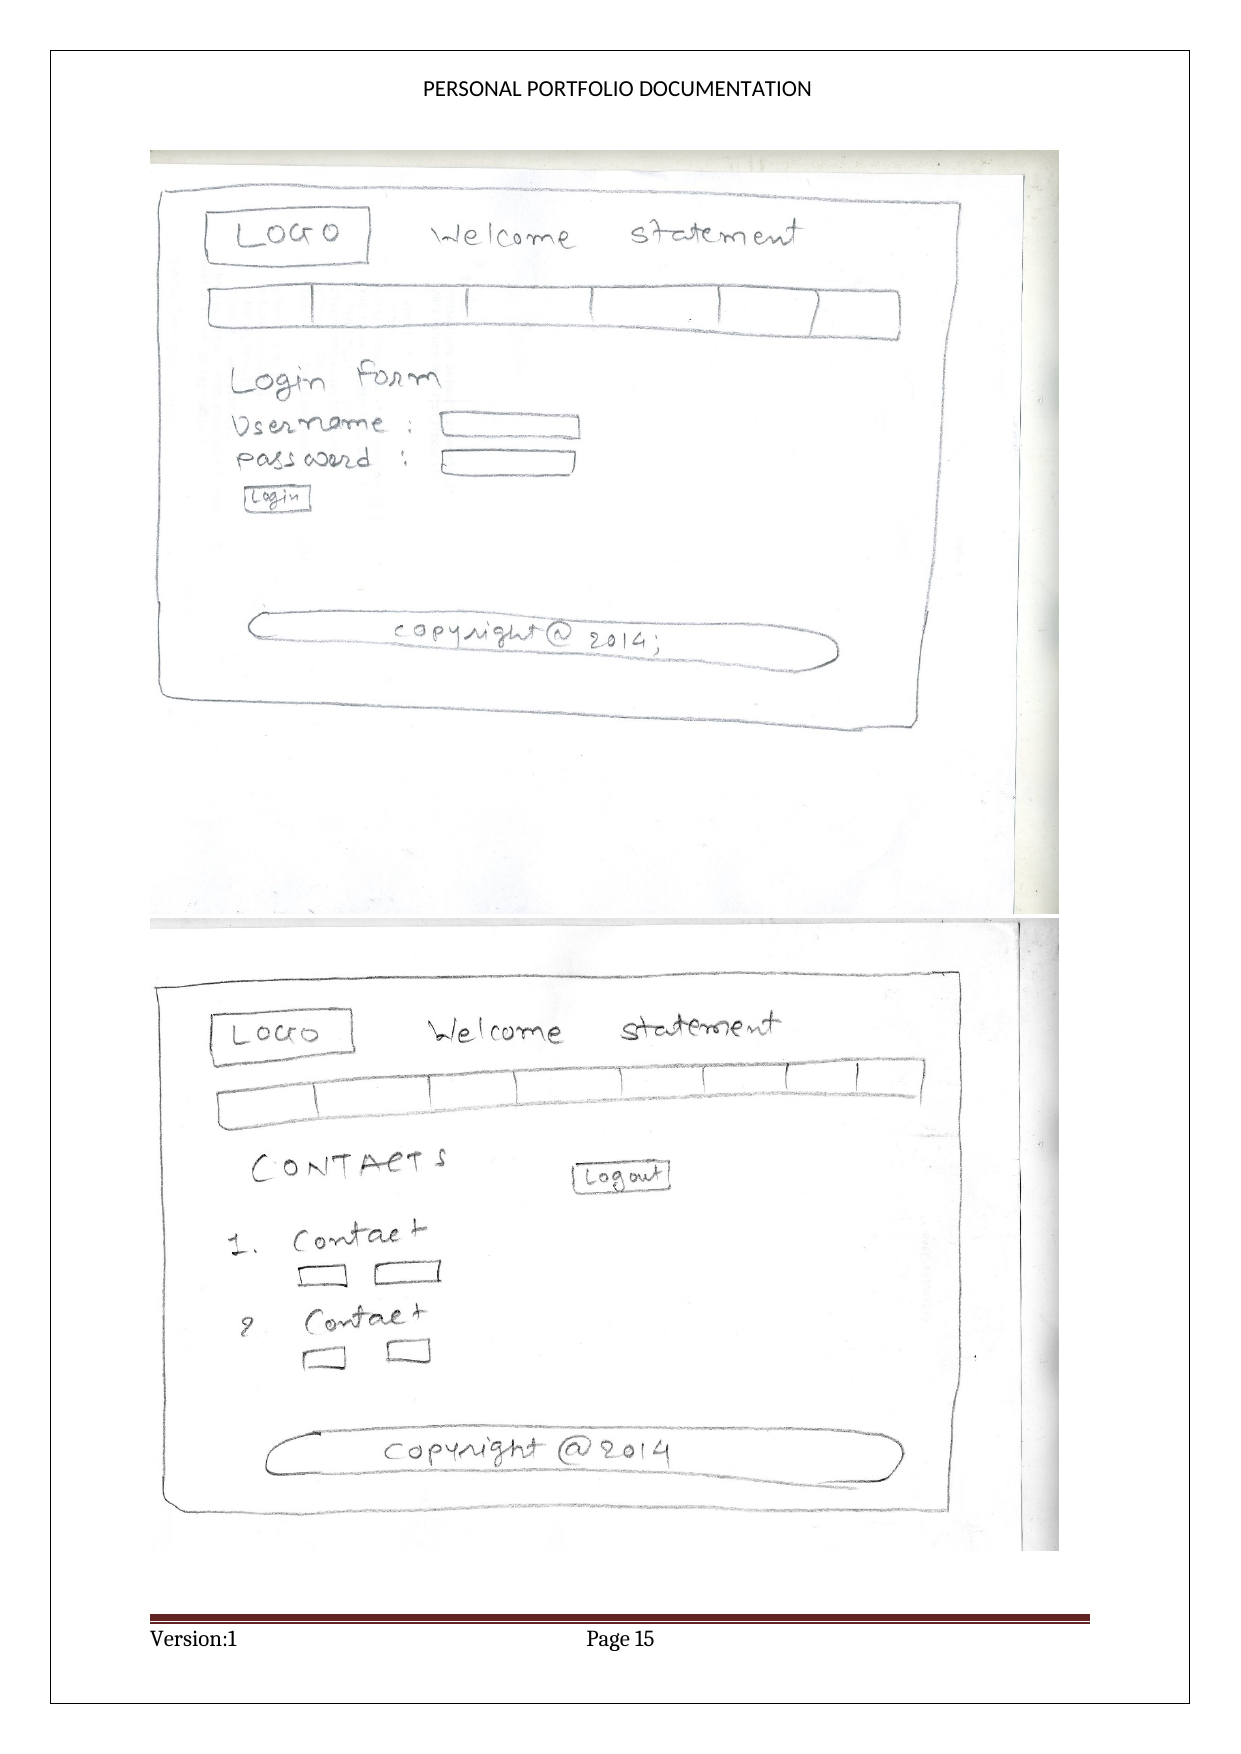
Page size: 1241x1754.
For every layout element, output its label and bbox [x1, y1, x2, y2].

picture [150, 150, 1059, 914]
picture [150, 918, 1059, 1551]
